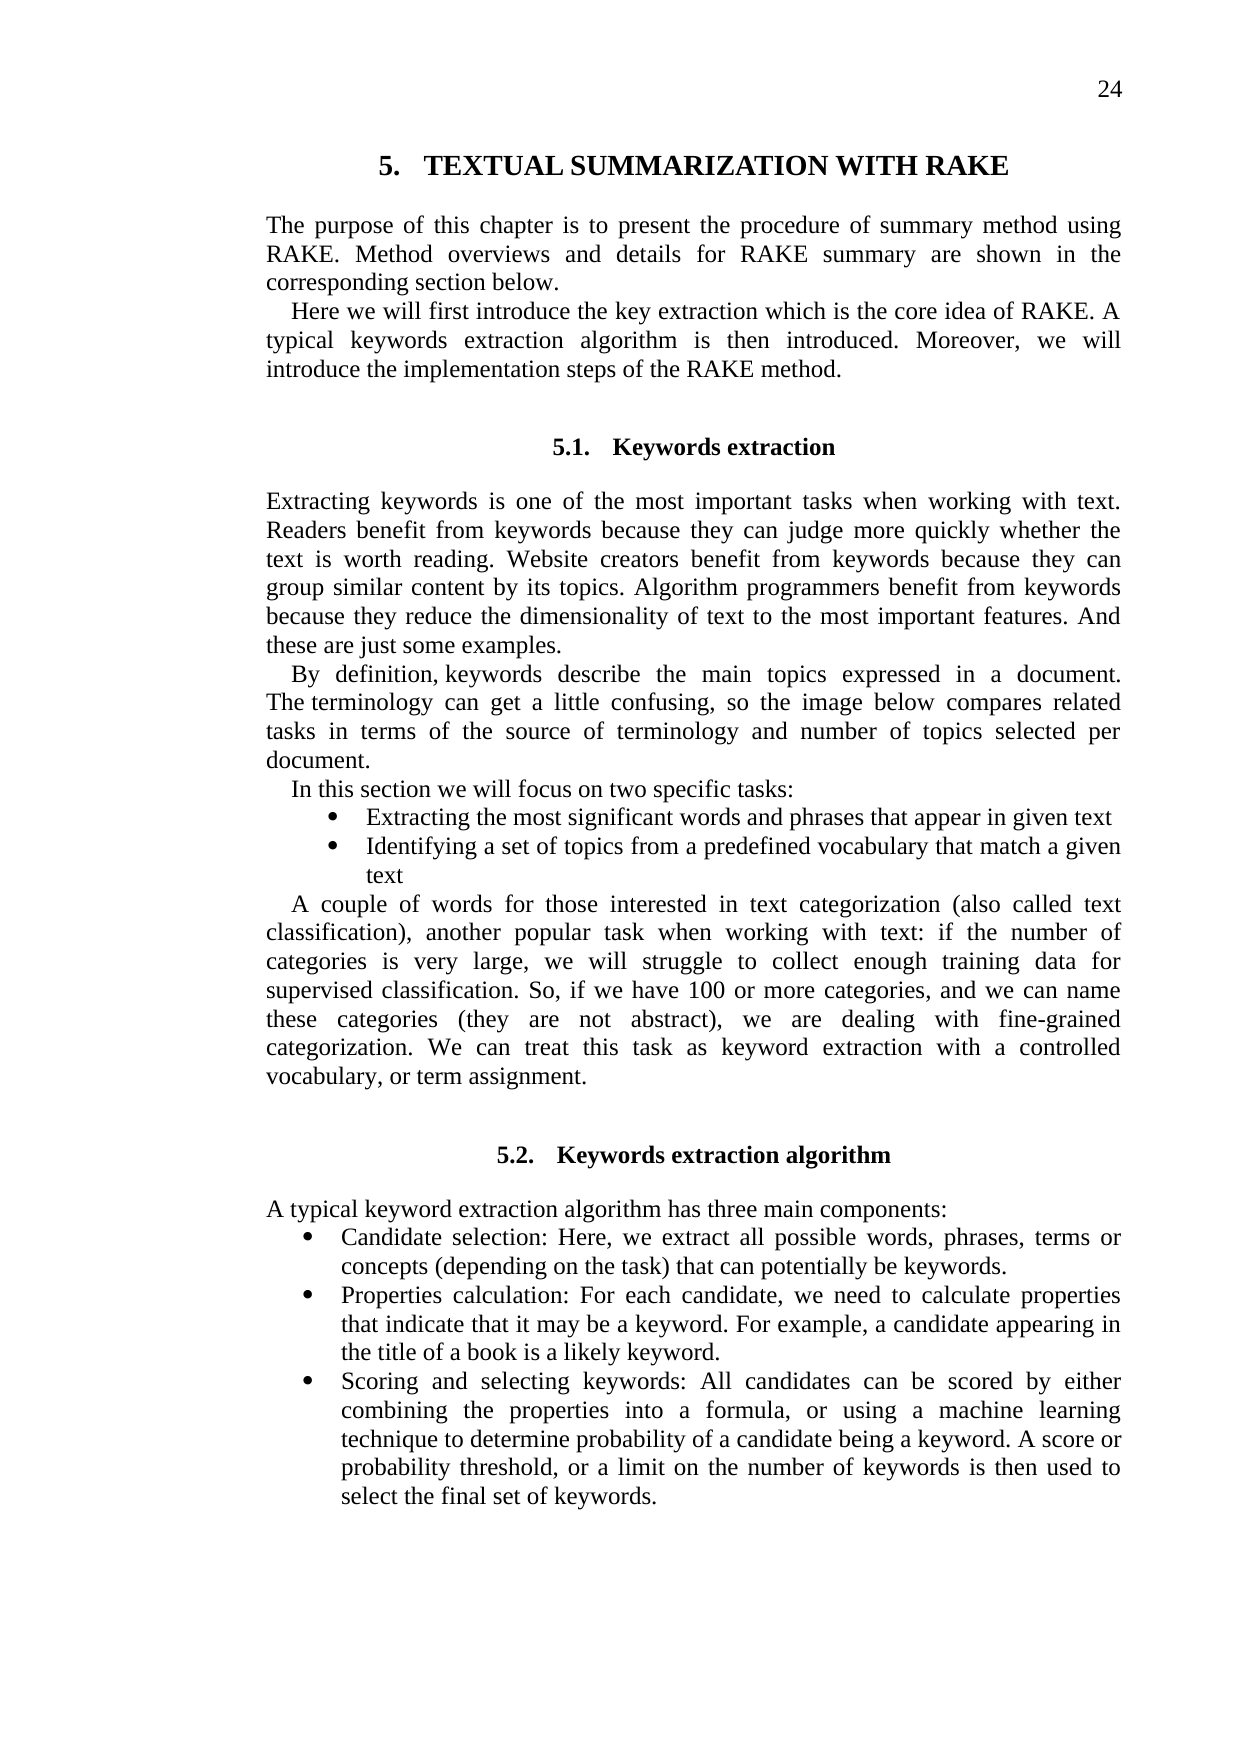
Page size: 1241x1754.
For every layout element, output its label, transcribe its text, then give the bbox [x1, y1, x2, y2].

subtitle TEXTUAL SUMMARIZATION WITH RAKE [266, 148, 1122, 181]
list Identifying a set of topics from a predefined vocabulary that match a given text [328, 831, 1122, 889]
text A typical keyword extraction algorithm has three main components: [266, 1194, 1122, 1222]
text Extracting keywords is one of the most important tasks when working with text. Readers benefit from keywords because they can judge more quickly whether the text is worth reading. Website creators benefit from keywords because they can group similar content by its topics. Algorithm programmers benefit from keywords because they reduce the dimensionality of text to the most important features. And these are just some examples. [266, 486, 1122, 659]
list Extracting the most significant words and phrases that appear in given text [328, 802, 1122, 831]
text The purpose of this chapter is to present the procedure of summary method using RAKE. Method overviews and details for RAKE summary are shown in the corresponding section below. [266, 210, 1122, 296]
text By definition, keywords describe the main topics expressed in a document. The terminology can get a little confusing, so the image below compares related tasks in terms of the source of terminology and number of topics selected per document. [266, 659, 1122, 774]
text Here we will first introduce the key extraction which is the core idea of RAKE. A typical keywords extraction algorithm is then introduced. Moreover, we will introduce the implementation steps of the RAKE method. [266, 296, 1122, 382]
text In this section we will focus on two specific tasks: [266, 774, 1122, 802]
list Properties calculation: For each candidate, we need to calculate properties that indicate that it may be a keyword. For example, a candidate appearing in the title of a book is a likely keyword. [303, 1280, 1122, 1366]
subtitle Keywords extraction algorithm [266, 1140, 1122, 1169]
subtitle Keywords extraction [266, 432, 1122, 461]
list Scoring and selecting keywords: All candidates can be scored by either combining the properties into a formula, or using a machine learning technique to determine probability of a candidate being a keyword. A score or probability threshold, or a limit on the number of keywords is then used to select the final set of keywords. [303, 1366, 1122, 1510]
list Candidate selection: Here, we extract all possible words, phrases, terms or concepts (depending on the task) that can potentially be keywords. [303, 1222, 1122, 1280]
text A couple of words for those interested in text categorization (also called text classification), another popular task when working with text: if the number of categories is very large, we will struggle to collect enough training data for supervised classification. So, if we have 100 or more categories, and we can name these categories (they are not abstract), we are dealing with fine-grained categorization. We can treat this task as keyword extraction with a controlled vocabulary, or term assignment. [266, 889, 1122, 1090]
